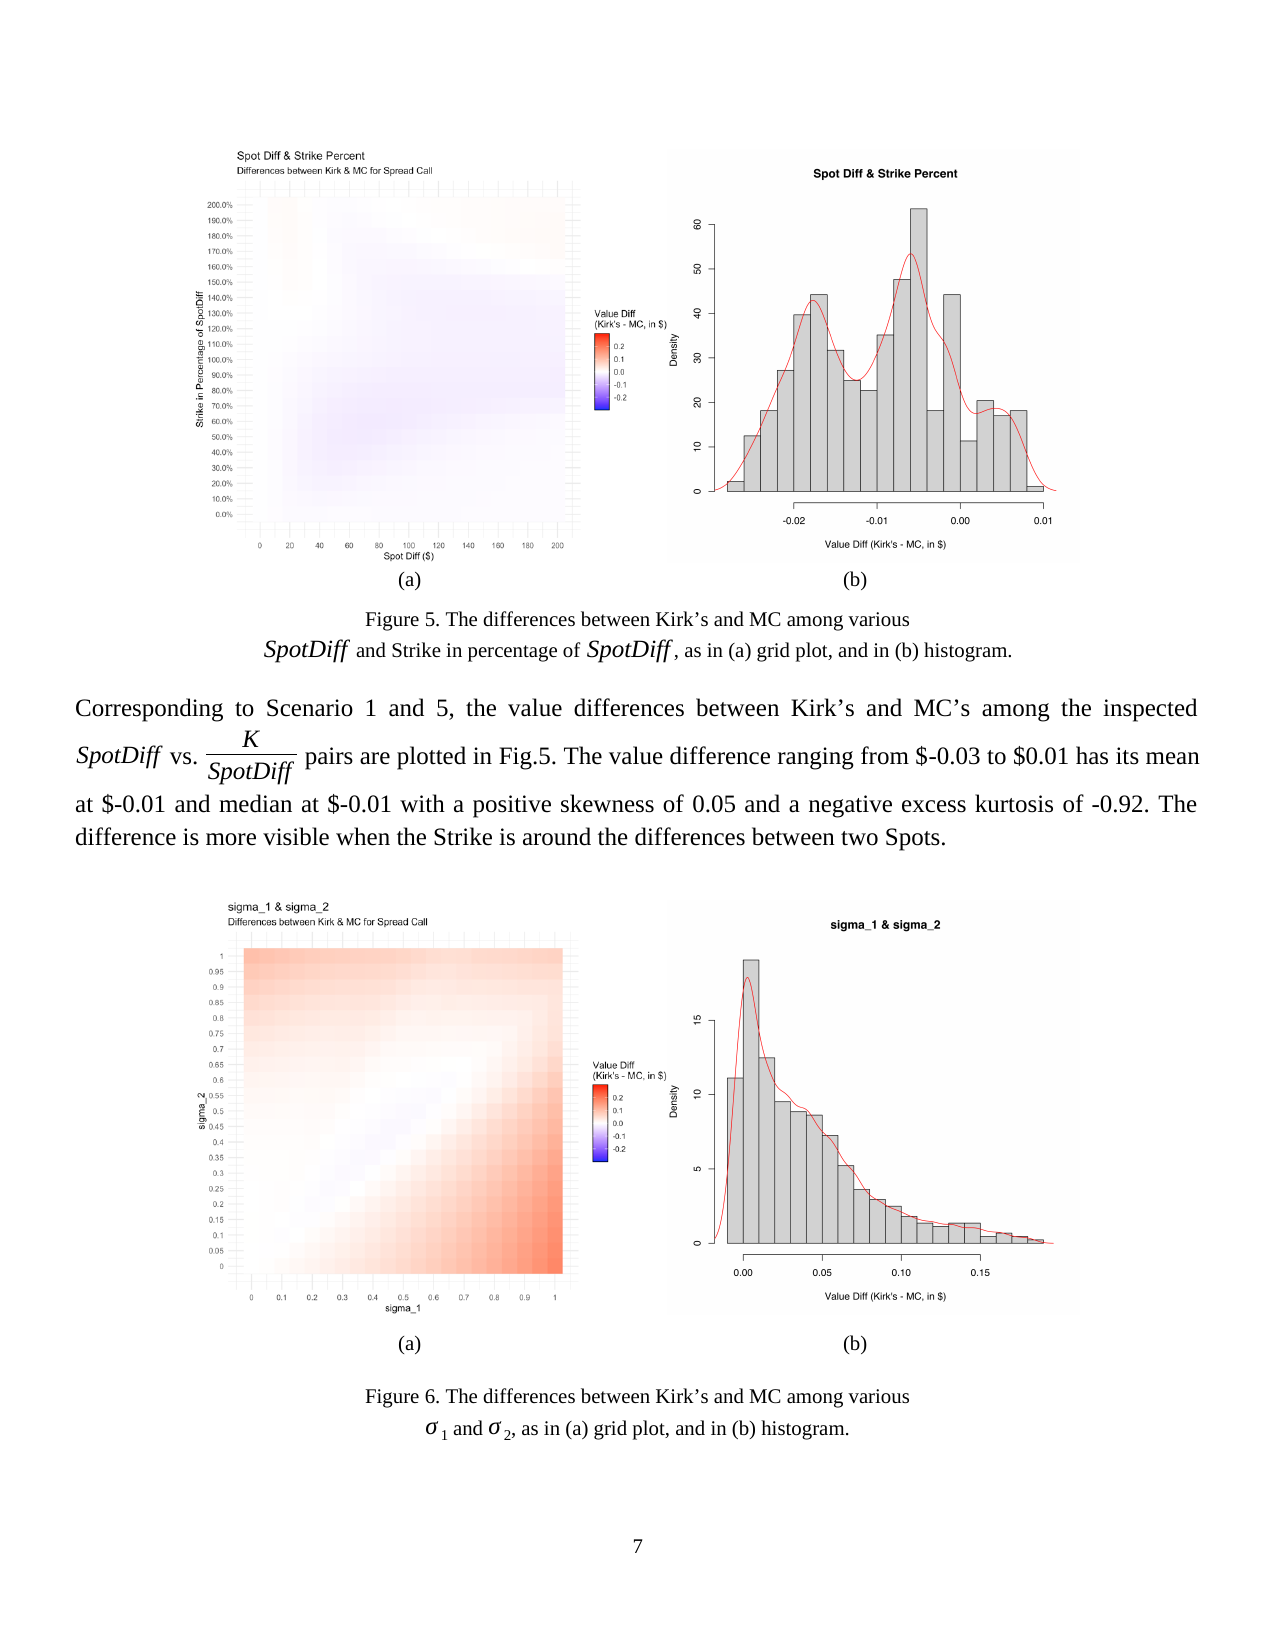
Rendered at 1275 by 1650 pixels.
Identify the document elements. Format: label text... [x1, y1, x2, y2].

text (a) (b) [75, 1331, 1200, 1355]
text Figure 6. The differences between Kirk’s and MC among various and , as in (a) grid plot, and in (b) histogram. [75, 1384, 1200, 1445]
picture [194, 900, 1081, 1315]
text (a) (b) [75, 567, 1200, 591]
text Corresponding to Scenario 1 and 5, the value differences between Kirk’s and MC’s among the inspected vs. pairs are plotted in Fig.5. The value difference ranging from $-0.03 to $0.01 has its mean at $-0.01 and median at $-0.01 with a positive skewness of 0.05 and a negative excess kurtosis of -0.92. The difference is more visible when the Strike is around the differences between two Spots. [75, 693, 1200, 851]
picture [194, 149, 1081, 563]
text Figure 5. The differences between Kirk’s and MC among various and Strike in percentage of , as in (a) grid plot, and in (b) histogram. [75, 607, 1200, 664]
